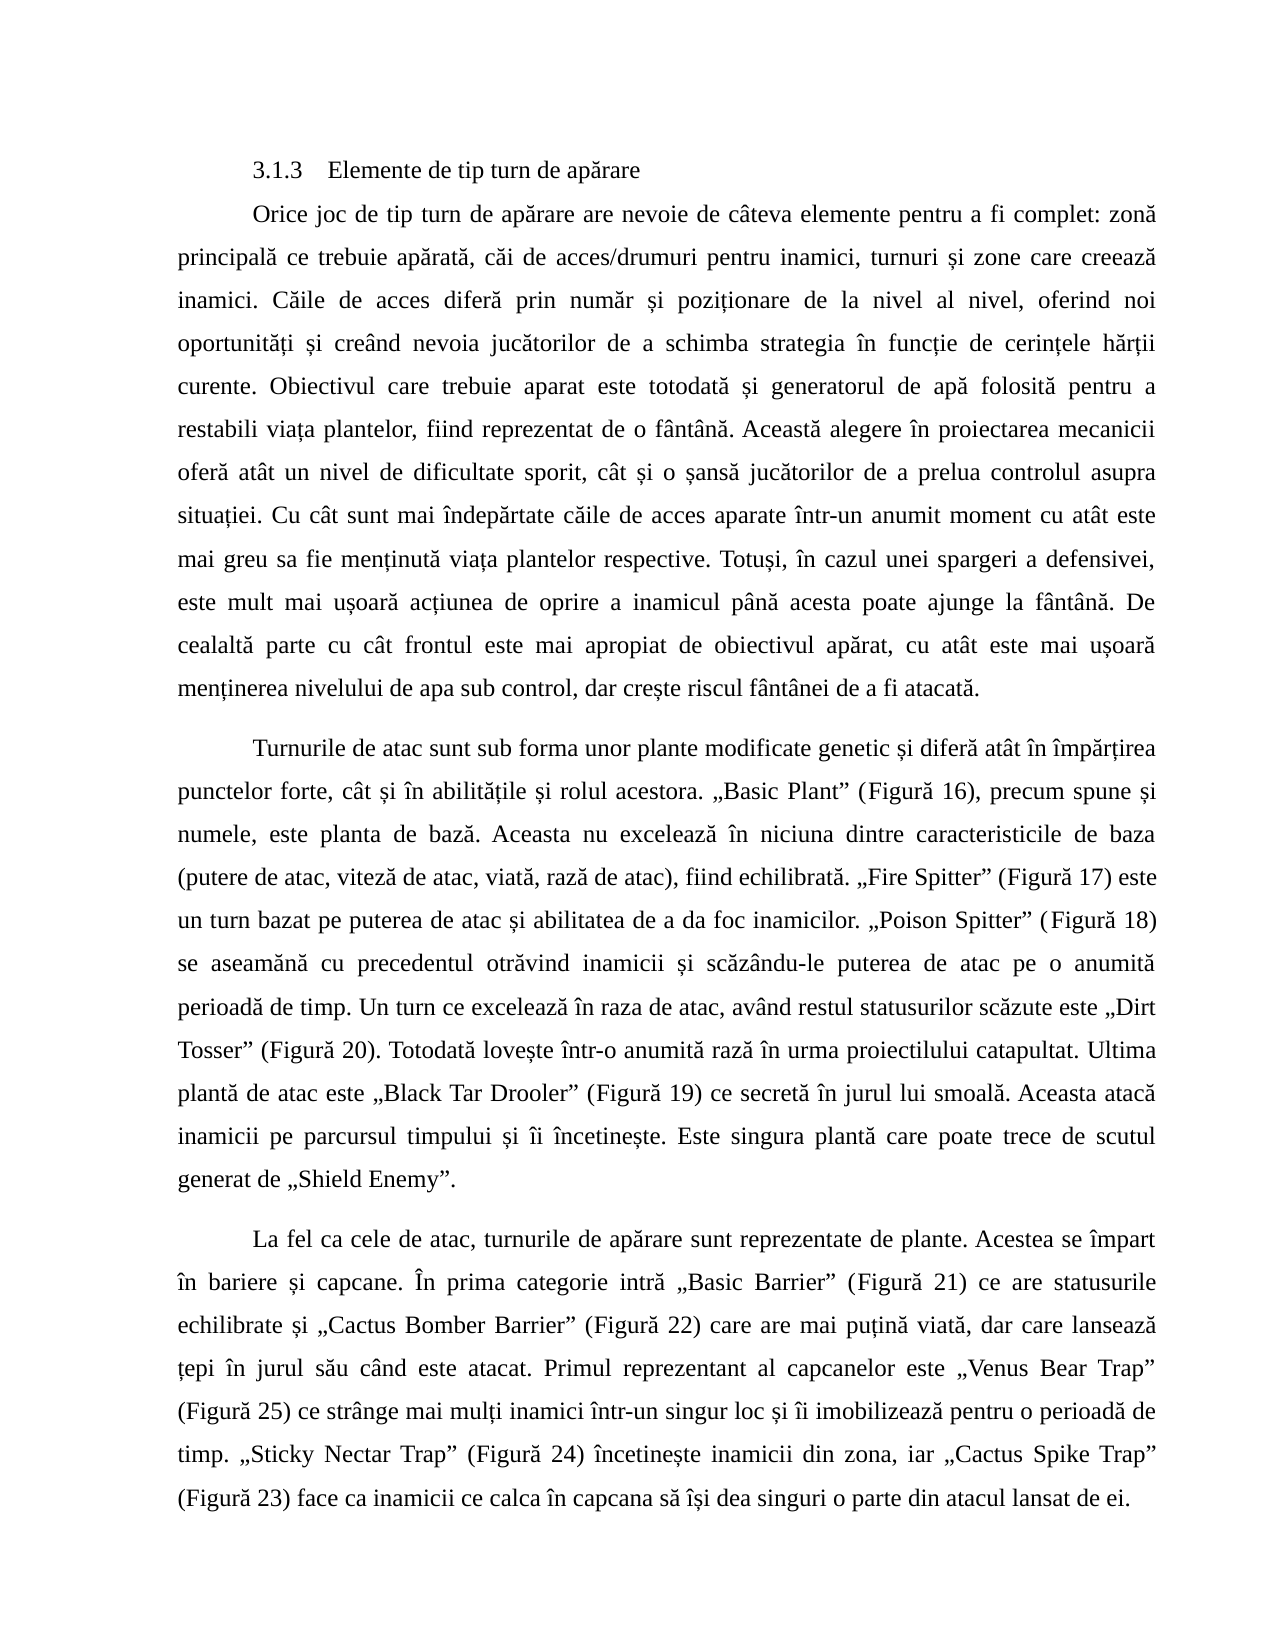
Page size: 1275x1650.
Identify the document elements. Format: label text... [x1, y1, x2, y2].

text La fel ca cele de atac, turnurile de apărare sunt reprezentate de plante. Acestea se împart în bariere și capcane. În prima categorie intră „Basic Barrier” (Figură 21) ce are statusurile echilibrate și „Cactus Bomber Barrier” (Figură 22) care are mai puțină viată, dar care lansează țepi în jurul său când este atacat. Primul reprezentant al capcanelor este „Venus Bear Trap” (Figură 25) ce strânge mai mulți inamici într-un singur loc și îi imobilizează pentru o perioadă de timp. „Sticky Nectar Trap” (Figură 24) încetinește inamicii din zona, iar „Cactus Spike Trap” (Figură 23) face ca inamicii ce calca în capcana să își dea singuri o parte din atacul lansat de ei. [177, 1224, 1157, 1511]
text Turnurile de atac sunt sub forma unor plante modificate genetic și diferă atât în împărțirea punctelor forte, cât și în abilitățile și rolul acestora. „Basic Plant” (Figură 16), precum spune și numele, este planta de bază. Aceasta nu excelează în niciuna dintre caracteristicile de baza (putere de atac, viteză de atac, viată, rază de atac), fiind echilibrată. „Fire Spitter” (Figură 17) este un turn bazat pe puterea de atac și abilitatea de a da foc inamicilor. „Poison Spitter” (Figură 18) se aseamănă cu precedentul otrăvind inamicii și scăzându-le puterea de atac pe o anumită perioadă de timp. Un turn ce excelează în raza de atac, având restul statusurilor scăzute este „Dirt Tosser” (Figură 20). Totodată lovește într-o anumită rază în urma proiectilului catapultat. Ultima plantă de atac este „Black Tar Drooler” (Figură 19) ce secretă în jurul lui smoală. Aceasta atacă inamicii pe parcursul timpului și îi încetinește. Este singura plantă care poate trece de scutul generat de „Shield Enemy”. [177, 733, 1157, 1193]
subtitle Elemente de tip turn de apărare [252, 156, 1157, 184]
text Orice joc de tip turn de apărare are nevoie de câteva elemente pentru a fi complet: zonă principală ce trebuie apărată, căi de acces/drumuri pentru inamici, turnuri și zone care creează inamici. Căile de acces diferă prin număr și poziționare de la nivel al nivel, oferind noi oportunități și creând nevoia jucătorilor de a schimba strategia în funcție de cerințele hărții curente. Obiectivul care trebuie aparat este totodată și generatorul de apă folosită pentru a restabili viața plantelor, fiind reprezentat de o fântână. Această alegere în proiectarea mecanicii oferă atât un nivel de dificultate sporit, cât și o șansă jucătorilor de a prelua controlul asupra situației. Cu cât sunt mai îndepărtate căile de acces aparate într-un anumit moment cu atât este mai greu sa fie menținută viața plantelor respective. Totuși, în cazul unei spargeri a defensivei, este mult mai ușoară acțiunea de oprire a inamicul până acesta poate ajunge la fântână. De cealaltă parte cu cât frontul este mai apropiat de obiectivul apărat, cu atât este mai ușoară menținerea nivelului de apa sub control, dar crește riscul fântânei de a fi atacată. [177, 199, 1157, 702]
